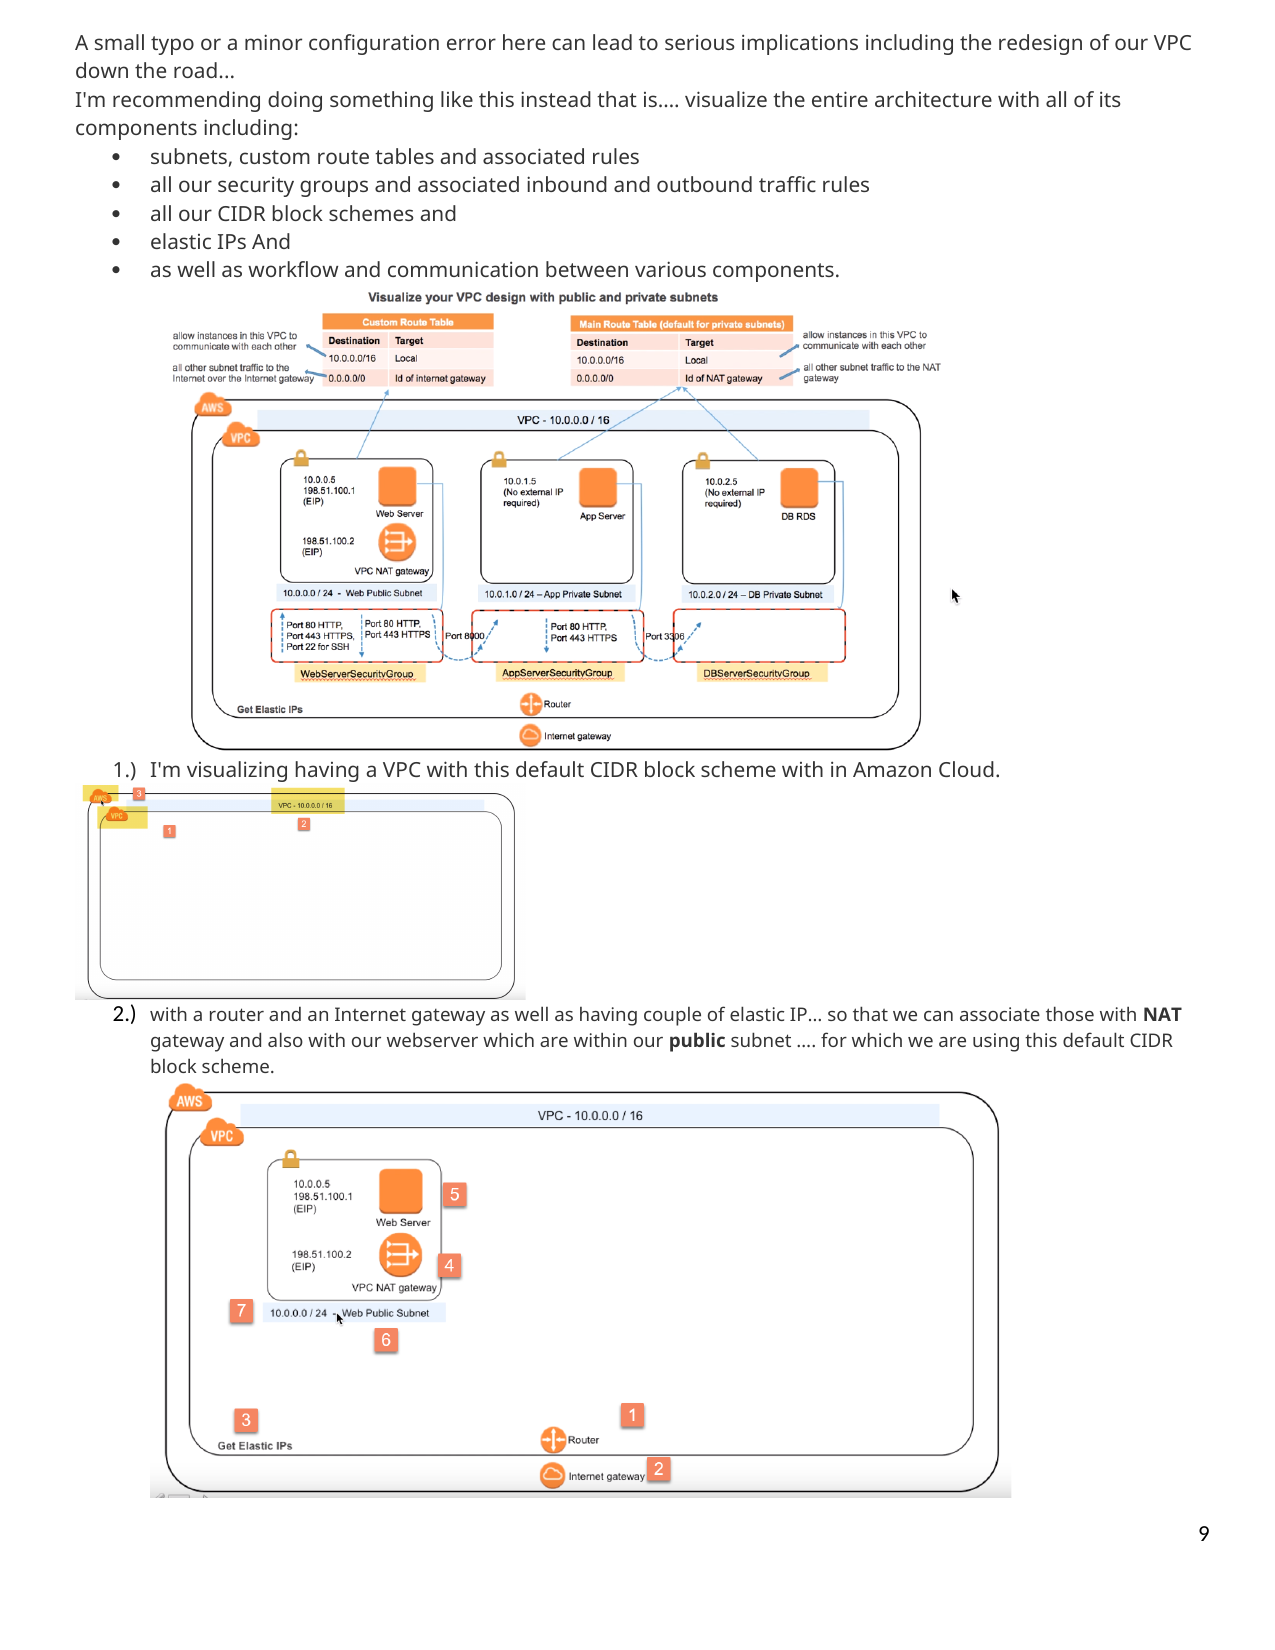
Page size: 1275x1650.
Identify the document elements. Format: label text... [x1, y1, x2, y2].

picture [75, 783, 526, 1000]
list all our security groups and associated inbound and outbound traffic rules [112, 170, 1209, 199]
picture [150, 284, 984, 756]
text A small typo or a minor configuration error here can lead to serious implications including the redesign of our VPC down the road... [75, 28, 1209, 85]
list I'm visualizing having a VPC with this default CIDR block scheme with in Amazon Cloud. [112, 755, 1209, 783]
list with a router and an Internet gateway as well as having couple of elastic IP… so that we can associate those with NAT gateway and also with our webserver which are within our public subnet …. for which we are using this default CIDR block scheme. [112, 999, 1209, 1079]
text I'm recommending doing something like this instead that is…. visualize the entire architecture with all of its components including: [75, 85, 1209, 142]
list elastic IPs And [112, 227, 1209, 256]
list all our CIDR block schemes and [112, 199, 1209, 227]
list subnets, custom route tables and associated rules [112, 142, 1209, 170]
picture [150, 1078, 1012, 1498]
